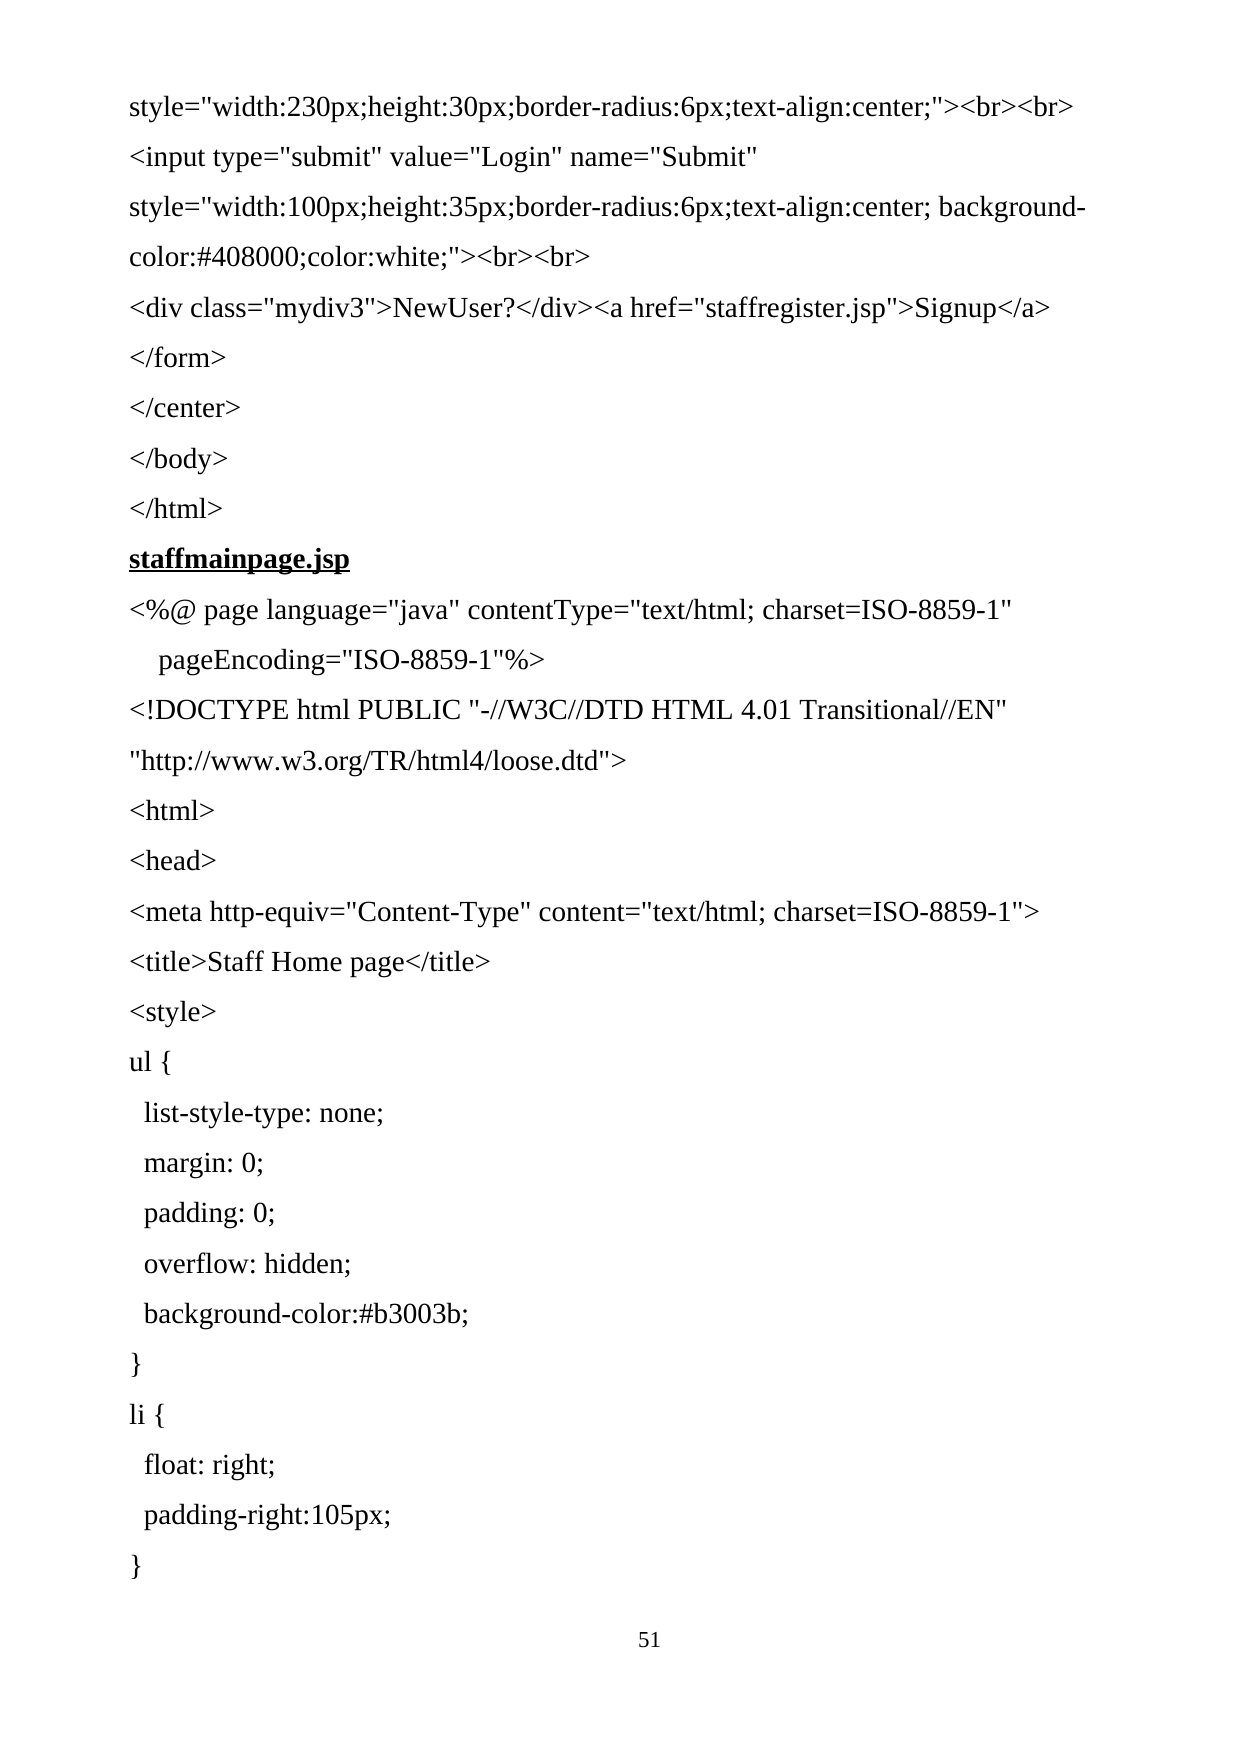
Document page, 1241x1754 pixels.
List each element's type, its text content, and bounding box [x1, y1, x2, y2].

text float: right; [129, 1447, 1104, 1481]
text <%@ page language="java" contentType="text/html; charset=ISO-8859-1" [129, 592, 1104, 625]
text margin: 0; [129, 1145, 1104, 1179]
text <style> [129, 994, 1104, 1028]
text <head> [129, 843, 1104, 877]
text pageEncoding="ISO-8859-1"%> [129, 642, 1104, 676]
text ul { [129, 1044, 1104, 1078]
text padding: 0; [129, 1196, 1104, 1229]
text staffmainpage.jsp [129, 541, 1104, 575]
text </center> [129, 391, 1104, 424]
text list-style-type: none; [129, 1095, 1104, 1128]
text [129, 89, 1104, 122]
text <title>Staff Home page</title> [129, 944, 1104, 977]
text overflow: hidden; [129, 1246, 1104, 1279]
text </body> [129, 441, 1104, 474]
text <meta http-equiv="Content-Type" content="text/html; charset=ISO-8859-1"> [129, 894, 1104, 927]
text background-color:#b3003b; [129, 1296, 1104, 1330]
text </html> [129, 491, 1104, 525]
text li { [129, 1397, 1104, 1430]
text padding-right:105px; [129, 1497, 1104, 1531]
text <input type="submit" value="Login" name="Submit" style="width:100px;height:35px;border-radius:6px;text-align:center; background-color:#408000;color:white;"><br><br> [129, 139, 1104, 273]
text <html> [129, 793, 1104, 827]
text </form> [129, 340, 1104, 374]
text <div class="mydiv3">NewUser?</div><a href="staffregister.jsp">Signup</a> [129, 290, 1104, 323]
text <!DOCTYPE html PUBLIC "-//W3C//DTD HTML 4.01 Transitional//EN" "http://www.w3.org/TR/html4/loose.dtd"> [129, 692, 1104, 776]
text } [129, 1548, 1104, 1581]
text } [129, 1346, 1104, 1380]
